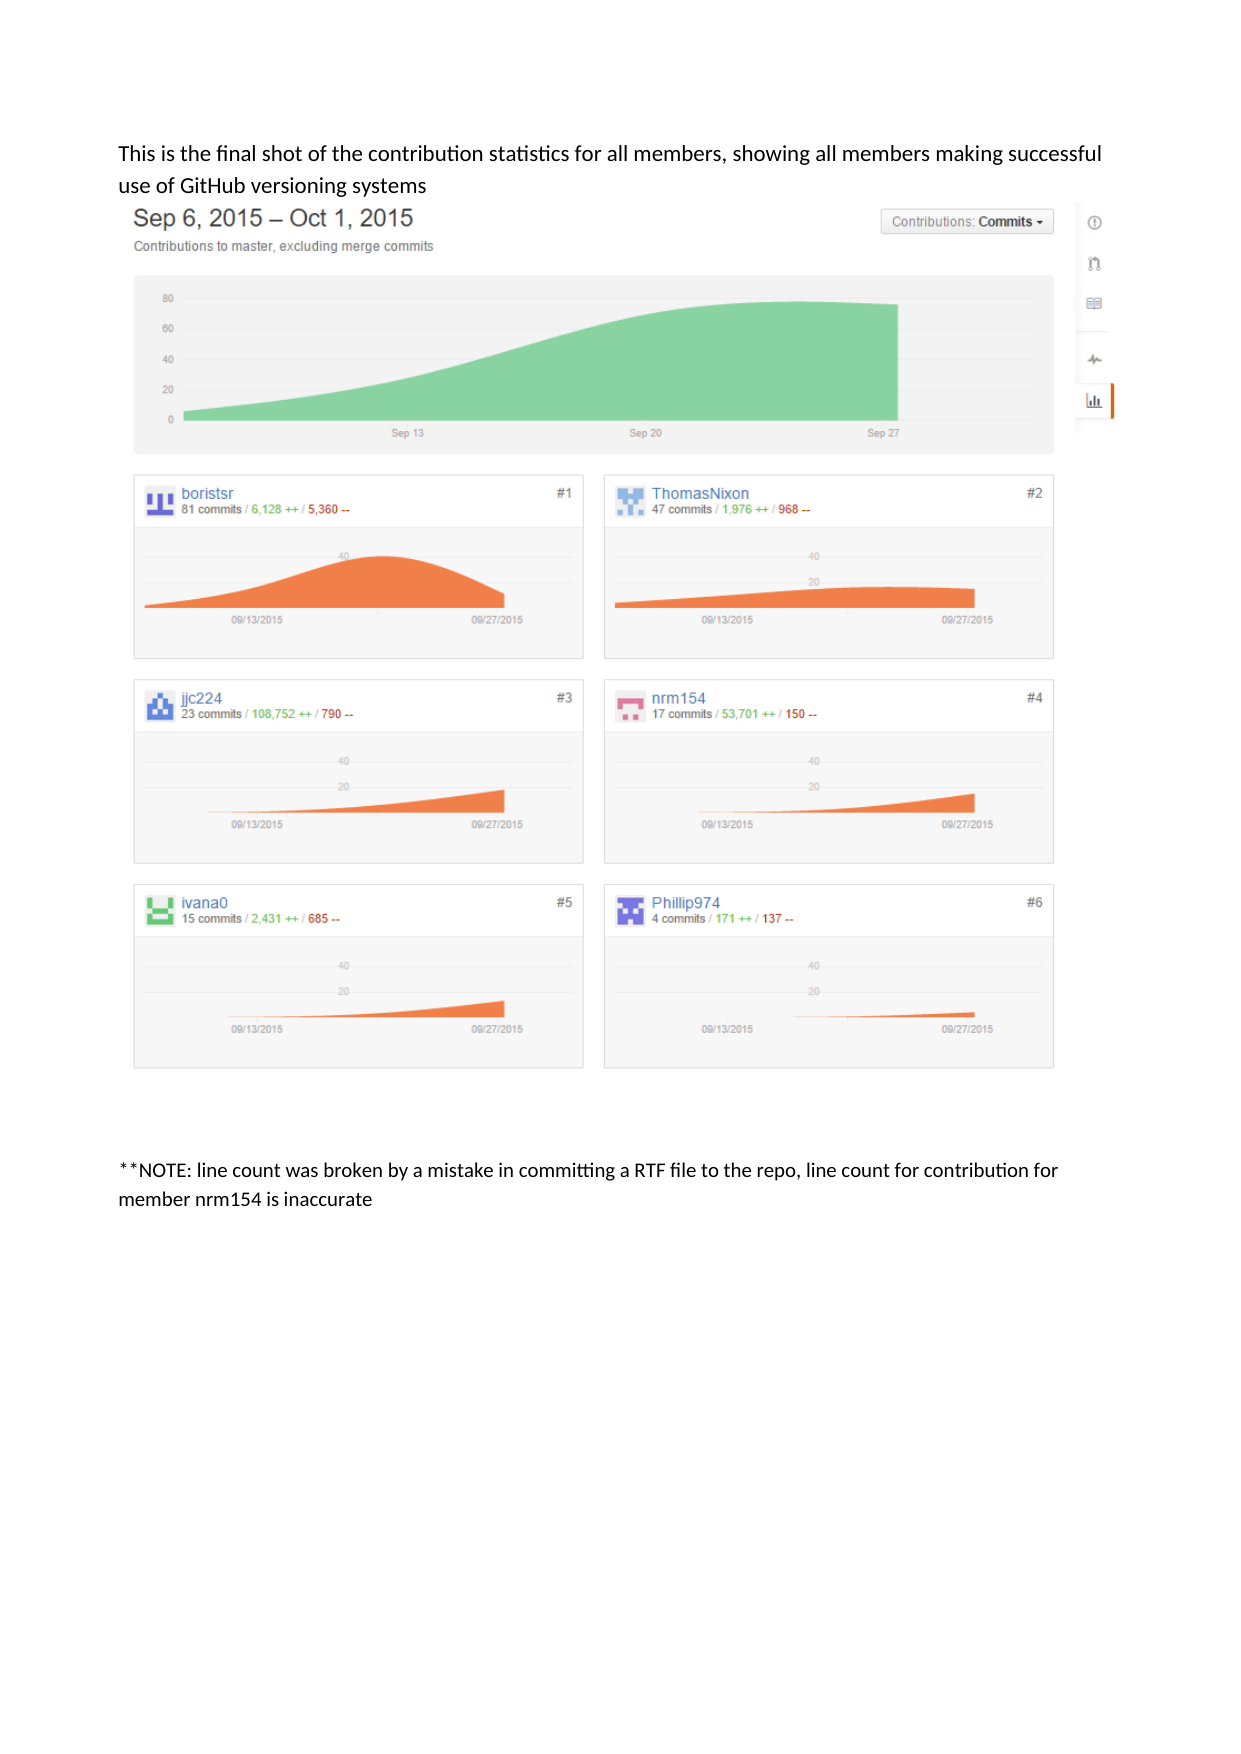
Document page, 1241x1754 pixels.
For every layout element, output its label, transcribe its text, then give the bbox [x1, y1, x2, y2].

text This is the final shot of the contribution statistics for all members, showing all members making successful use of GitHub versioning systems [118, 139, 1122, 202]
text **NOTE: line count was broken by a mistake in committing a RTF file to the repo, line count for contribution for member nrm154 is inaccurate [118, 1157, 1122, 1212]
picture [118, 202, 1122, 1083]
